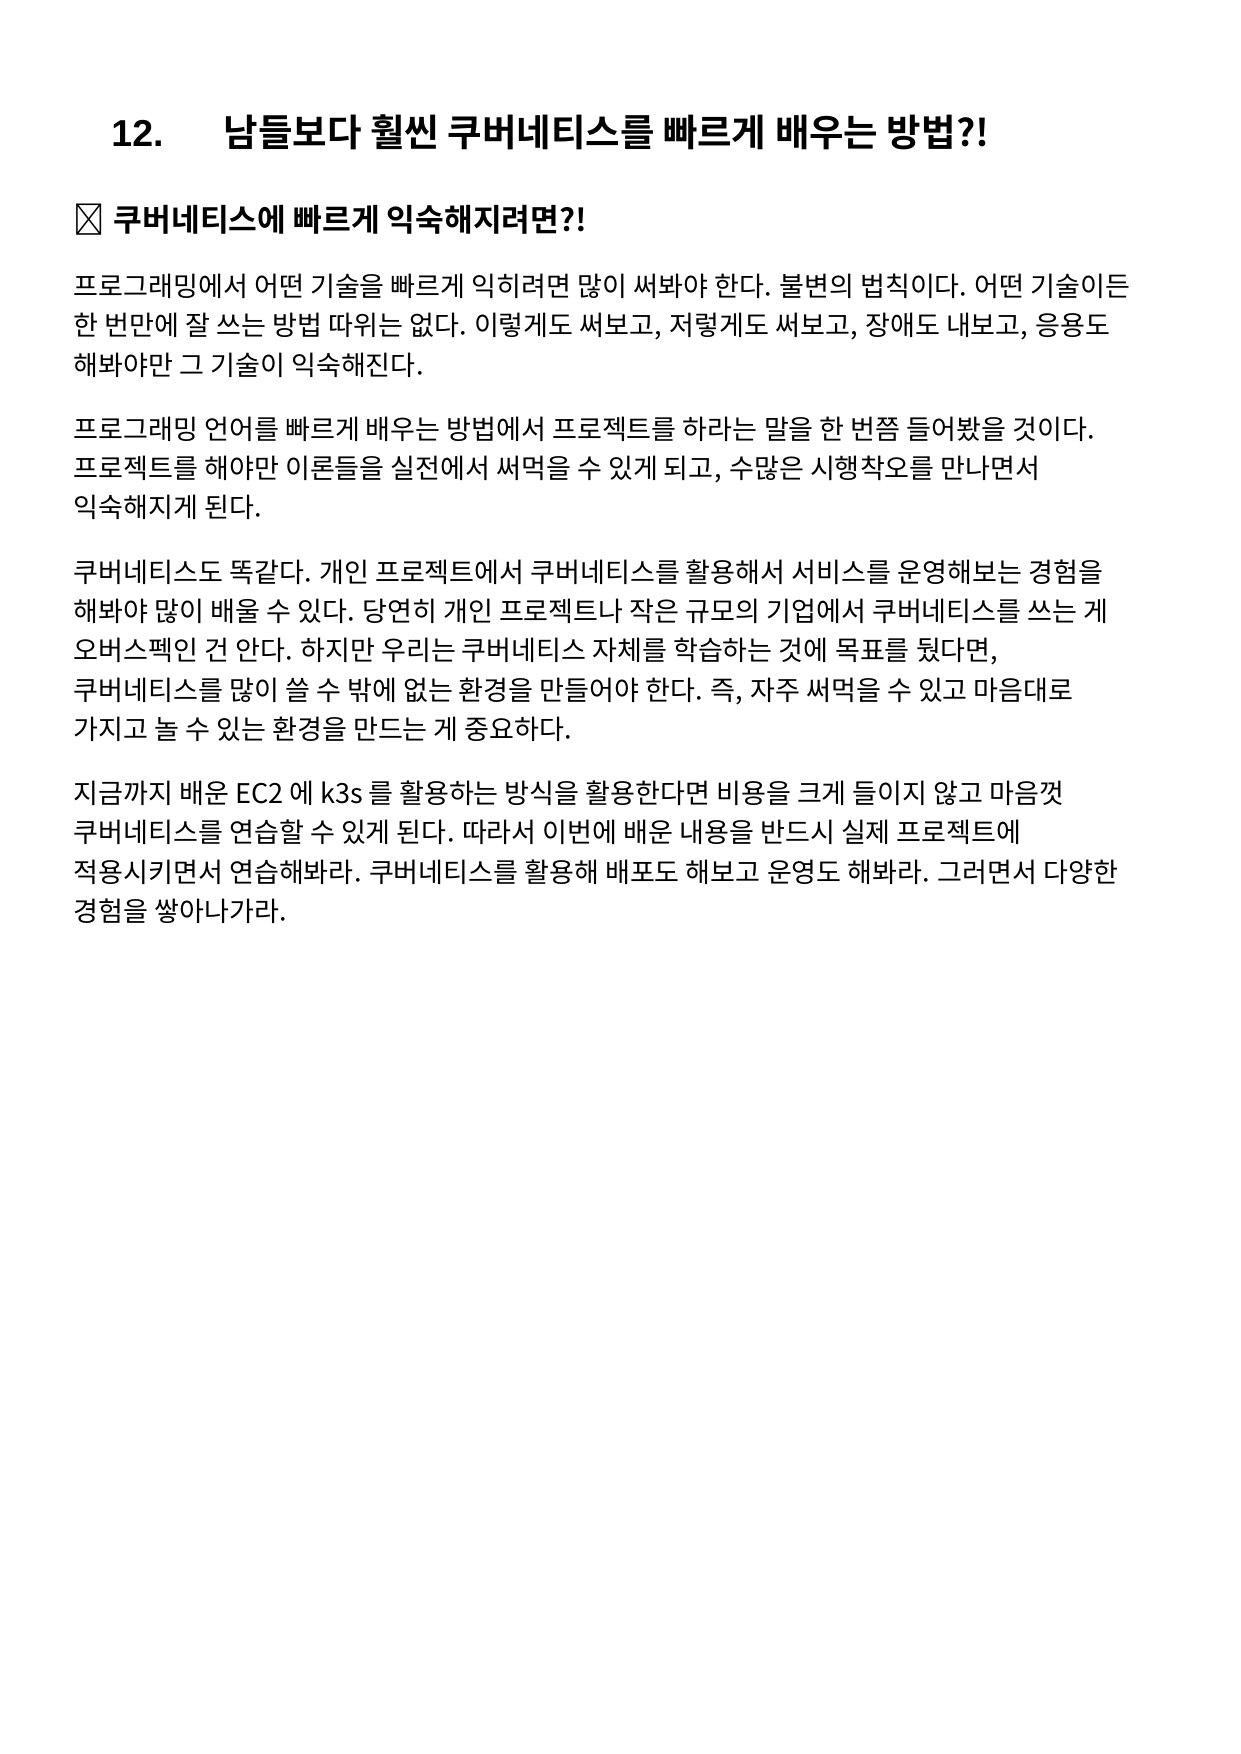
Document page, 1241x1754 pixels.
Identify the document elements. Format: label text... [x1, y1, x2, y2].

text 지금까지 배운 EC2에 k3s를 활용하는 방식을 활용한다면 비용을 크게 들이지 않고 마음껏 쿠버네티스를 연습할 수 있게 된다. 따라서 이번에 배운 내용을 반드시 실제 프로젝트에 적용시키면서 연습해봐라. 쿠버네티스를 활용해 배포도 해보고 운영도 해봐라. 그러면서 다양한 경험을 쌓아나가라. [74, 772, 1151, 929]
subtitle ✅ 쿠버네티스에 빠르게 익숙해지려면?! [74, 195, 1151, 240]
text 프로그래밍 언어를 빠르게 배우는 방법에서 프로젝트를 하라는 말을 한 번쯤 들어봤을 것이다. 프로젝트를 해야만 이론들을 실전에서 써먹을 수 있게 되고, 수많은 시행착오를 만나면서 익숙해지게 된다. [74, 408, 1151, 526]
text 프로그래밍에서 어떤 기술을 빠르게 익히려면 많이 써봐야 한다. 불변의 법칙이다. 어떤 기술이든 한 번만에 잘 쓰는 방법 따위는 없다. 이렇게도 써보고, 저렇게도 써보고, 장애도 내보고, 응용도 해봐야만 그 기술이 익숙해진다. [74, 265, 1151, 383]
list 남들보다 훨씬 쿠버네티스를 빠르게 배우는 방법?! [111, 103, 1151, 158]
text 쿠버네티스도 똑같다. 개인 프로젝트에서 쿠버네티스를 활용해서 서비스를 운영해보는 경험을 해봐야 많이 배울 수 있다. 당연히 개인 프로젝트나 작은 규모의 기업에서 쿠버네티스를 쓰는 게 오버스펙인 건 안다. 하지만 우리는 쿠버네티스 자체를 학습하는 것에 목표를 뒀다면, 쿠버네티스를 많이 쓸 수 밖에 없는 환경을 만들어야 한다. 즉, 자주 써먹을 수 있고 마음대로 가지고 놀 수 있는 환경을 만드는 게 중요하다. [74, 551, 1151, 747]
